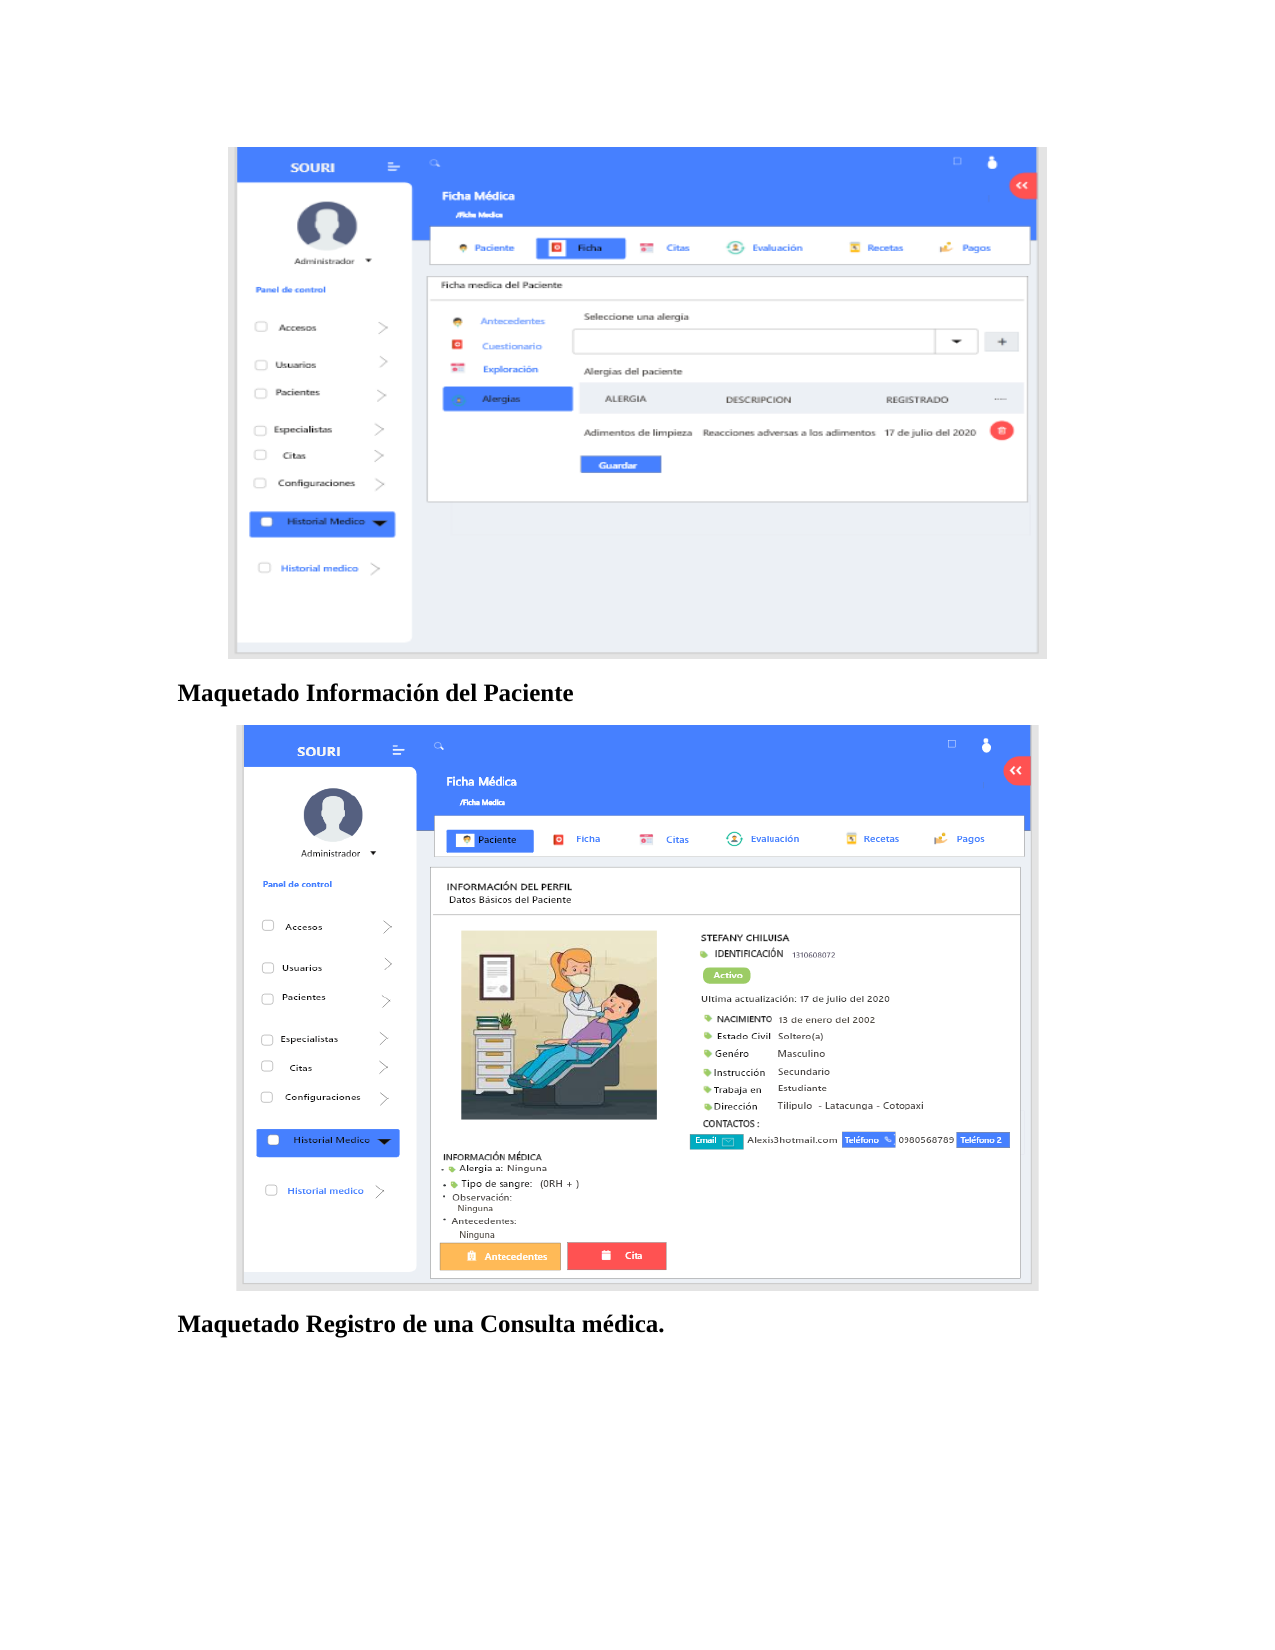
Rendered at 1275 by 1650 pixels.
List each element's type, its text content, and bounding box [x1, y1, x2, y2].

text Maquetado Información del Paciente [177, 678, 1098, 707]
text Maquetado Registro de una Consulta médica. [177, 1309, 1098, 1338]
picture [236, 725, 1039, 1291]
picture [228, 147, 1047, 659]
